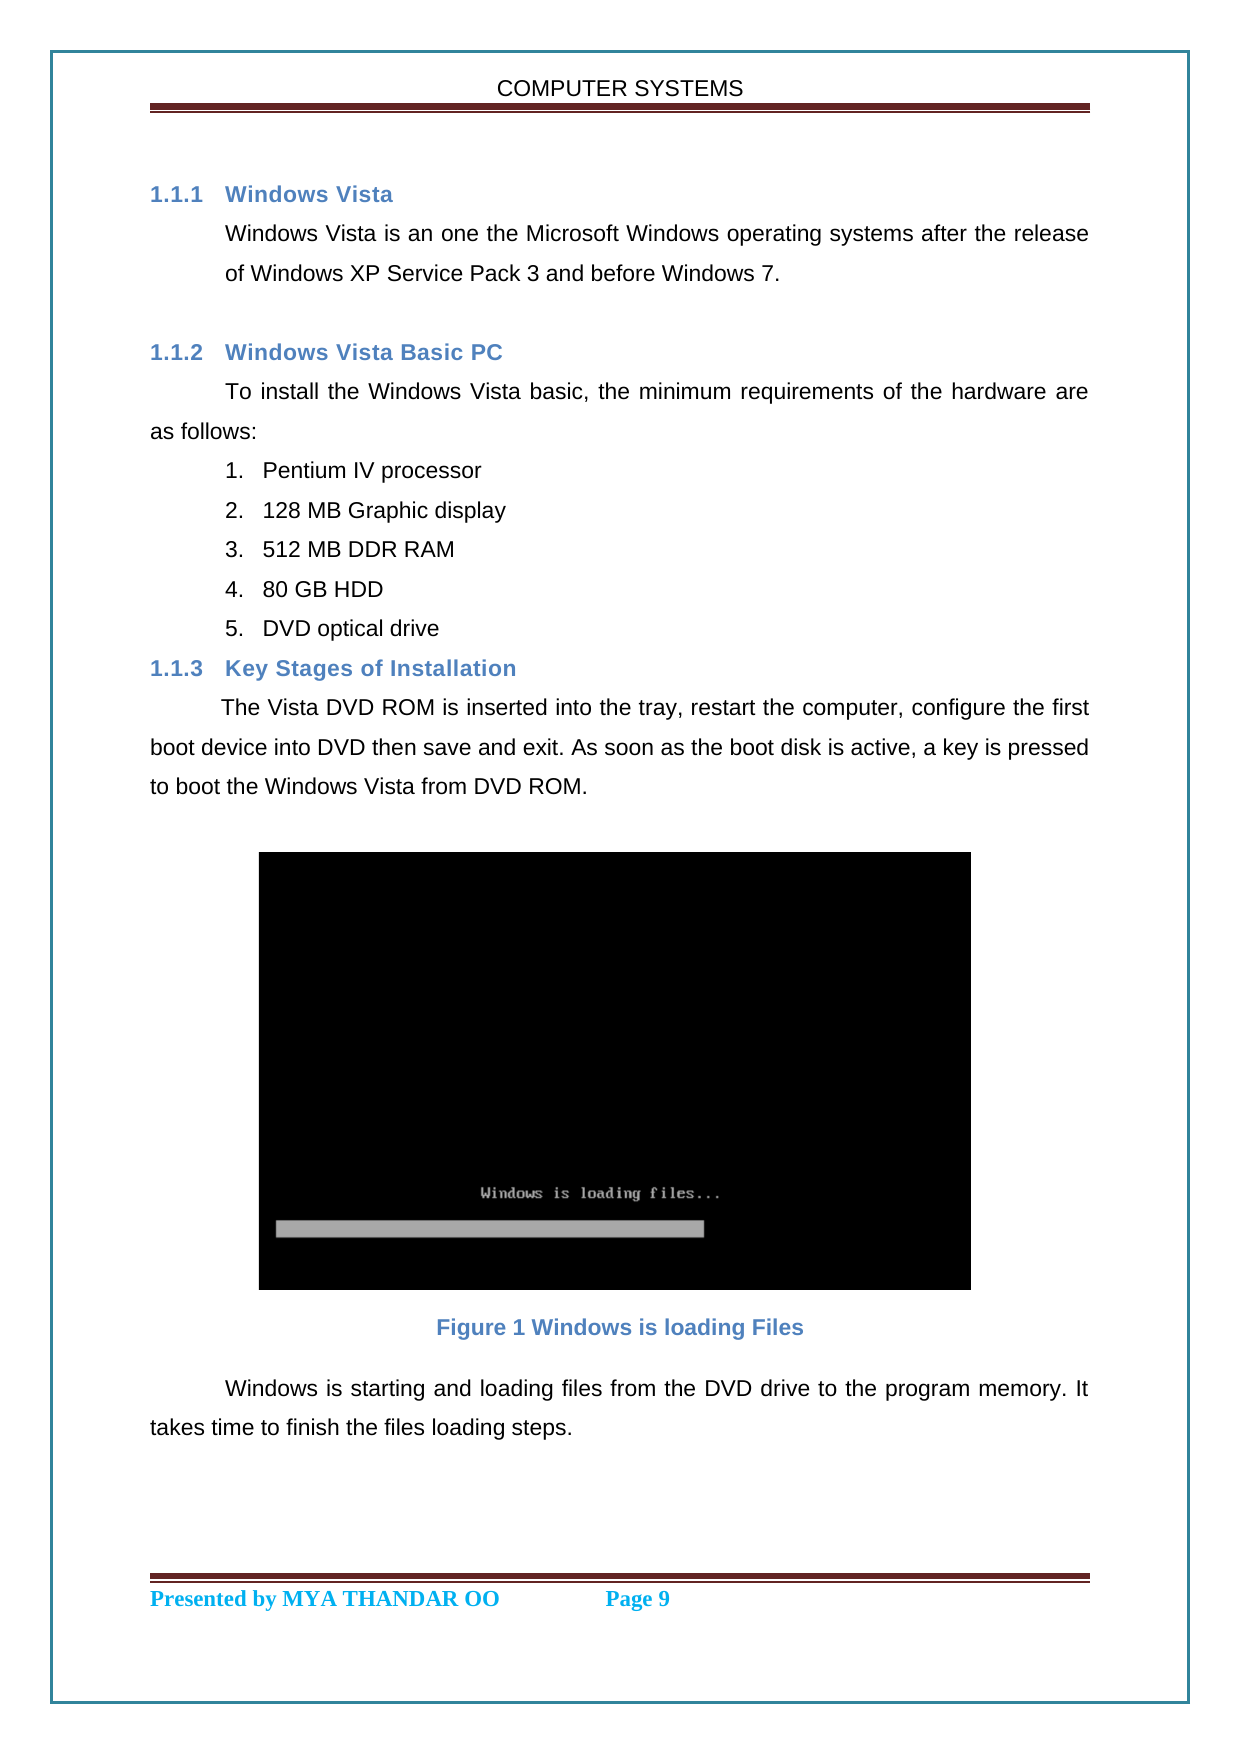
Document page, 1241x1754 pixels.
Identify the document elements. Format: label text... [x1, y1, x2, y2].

subtitle Windows Vista [150, 181, 1090, 207]
text To install the Windows Vista basic, the minimum requirements of the hardware are as follows: [150, 378, 1090, 444]
picture [258, 852, 971, 1290]
text Figure 1 Windows is loading Files [150, 1314, 1090, 1341]
list Windows Vista is an one the Microsoft Windows operating systems after the release of Windows XP Service Pack 3 and before Windows 7. [225, 220, 1090, 286]
text Windows is starting and loading files from the DVD drive to the program memory. It takes time to finish the files loading steps. [150, 1374, 1090, 1440]
list 512 MB DDR RAM [225, 536, 1090, 562]
text The Vista DVD ROM is inserted into the tray, restart the computer, configure the first boot device into DVD then save and exit. As soon as the boot disk is active, a key is pressed to boot the Windows Vista from DVD ROM. [150, 694, 1090, 799]
subtitle Key Stages of Installation [150, 654, 1090, 681]
list DVD optical drive [225, 615, 1090, 641]
list Pentium IV processor [225, 457, 1090, 483]
list 128 MB Graphic display [225, 497, 1090, 523]
list 80 GB HDD [225, 576, 1090, 602]
subtitle Windows Vista Basic PC [150, 339, 1090, 365]
